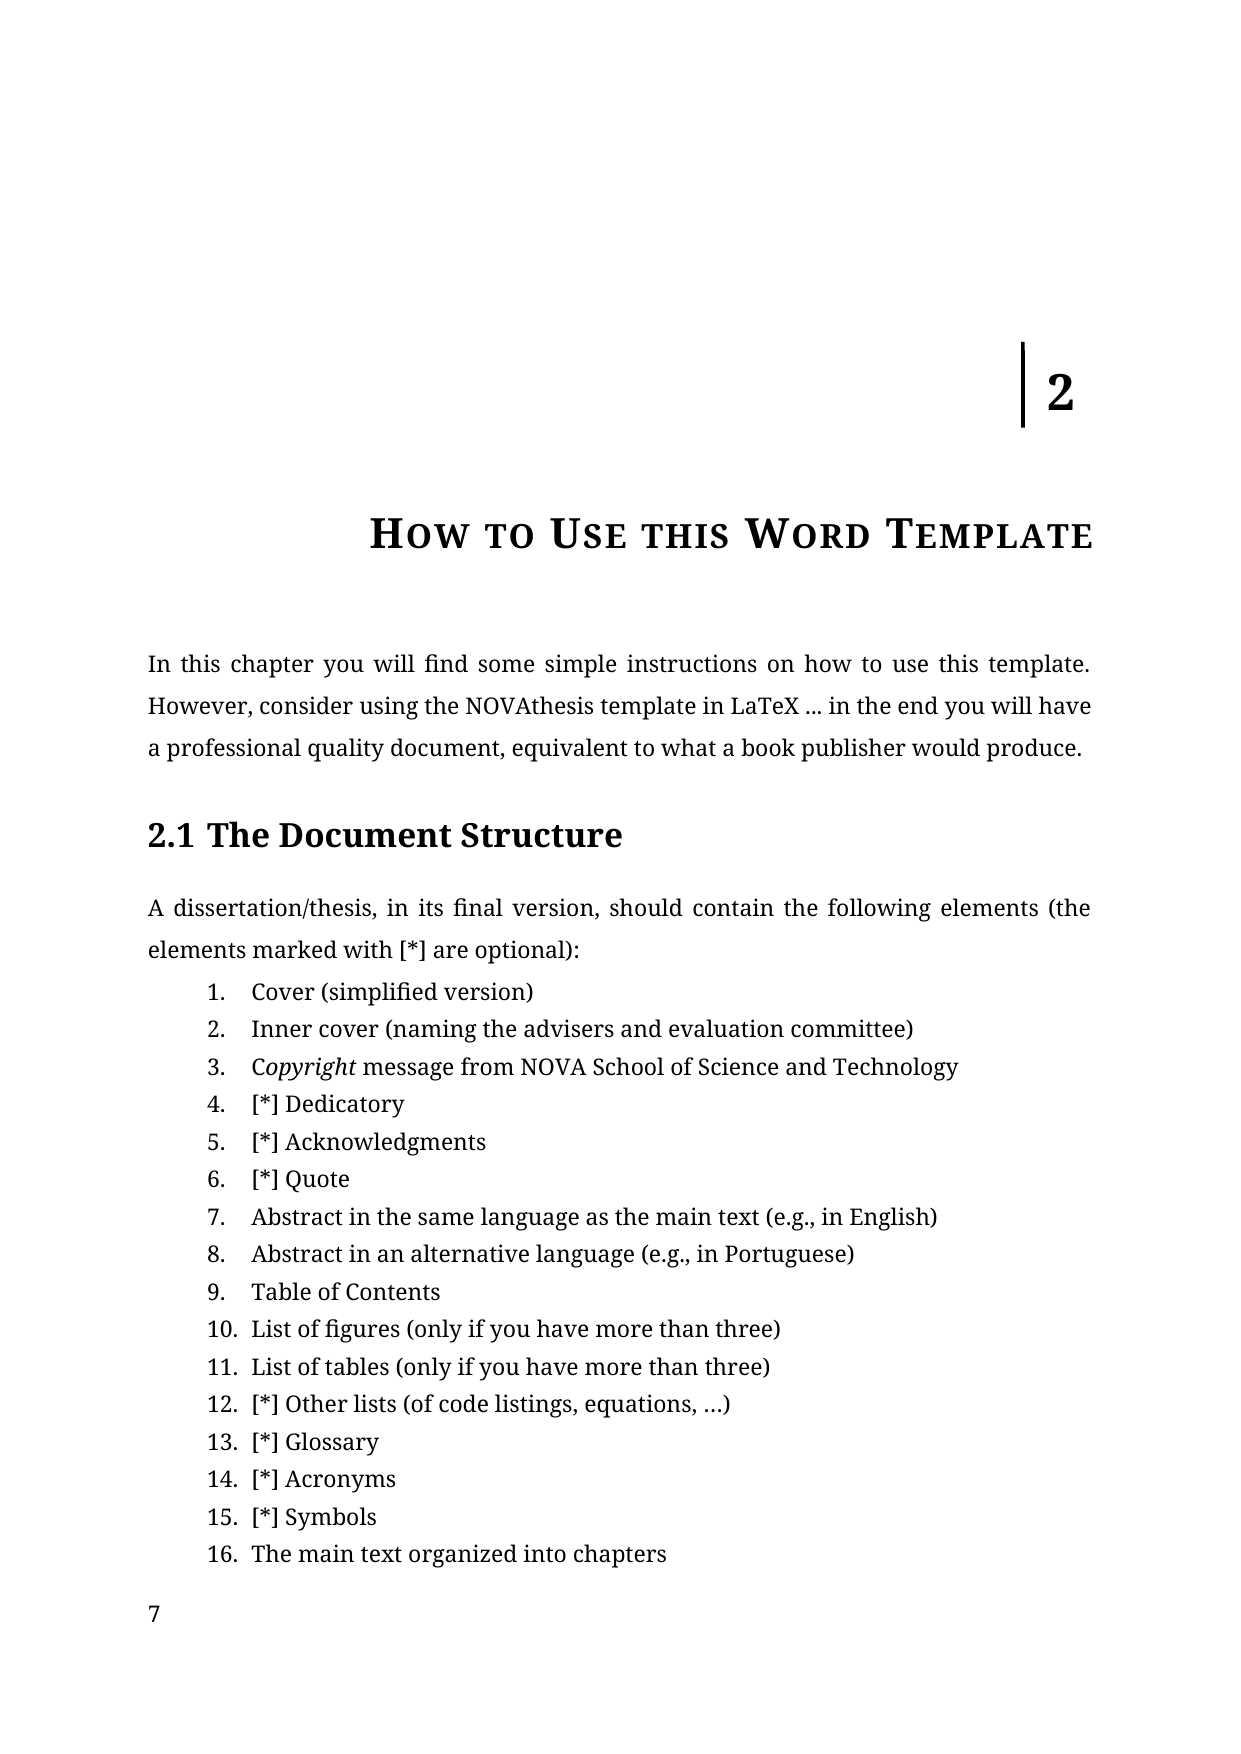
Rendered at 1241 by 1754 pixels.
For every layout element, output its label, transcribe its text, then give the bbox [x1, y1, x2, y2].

list [*] Glossary [207, 1426, 1092, 1457]
list [*] Acronyms [207, 1463, 1092, 1495]
text A dissertation/thesis, in its final version, should contain the following elements (the elements marked with [*] are optional): [148, 892, 1092, 965]
list [*] Quote [207, 1163, 1092, 1195]
list The main text organized into chapters [207, 1538, 1092, 1570]
subtitle How to Use this Word Template [266, 357, 1092, 561]
list List of figures (only if you have more than three) [207, 1313, 1092, 1345]
list List of tables (only if you have more than three) [207, 1351, 1092, 1382]
list [*] Other lists (of code listings, equations, …) [207, 1388, 1092, 1420]
list [*] Symbols [207, 1501, 1092, 1532]
list Abstract in an alternative language (e.g., in Portuguese) [207, 1238, 1092, 1270]
text In this chapter you will find some simple instructions on how to use this template. However, consider using the NOVAthesis template in LaTeX ... in the end you will have a professional quality document, equivalent to what a book publisher would produce. [148, 647, 1092, 763]
list Abstract in the same language as the main text (e.g., in English) [207, 1201, 1092, 1232]
list Cover (simplified version) [207, 976, 1092, 1007]
list Table of Contents [207, 1276, 1092, 1307]
list [*] Dedicatory [207, 1088, 1092, 1120]
list Copyright message from NOVA School of Science and Technology [207, 1051, 1092, 1082]
list [*] Acknowledgments [207, 1126, 1092, 1157]
list Inner cover (naming the advisers and evaluation committee) [207, 1013, 1092, 1045]
subtitle The Document Structure [148, 812, 1092, 857]
